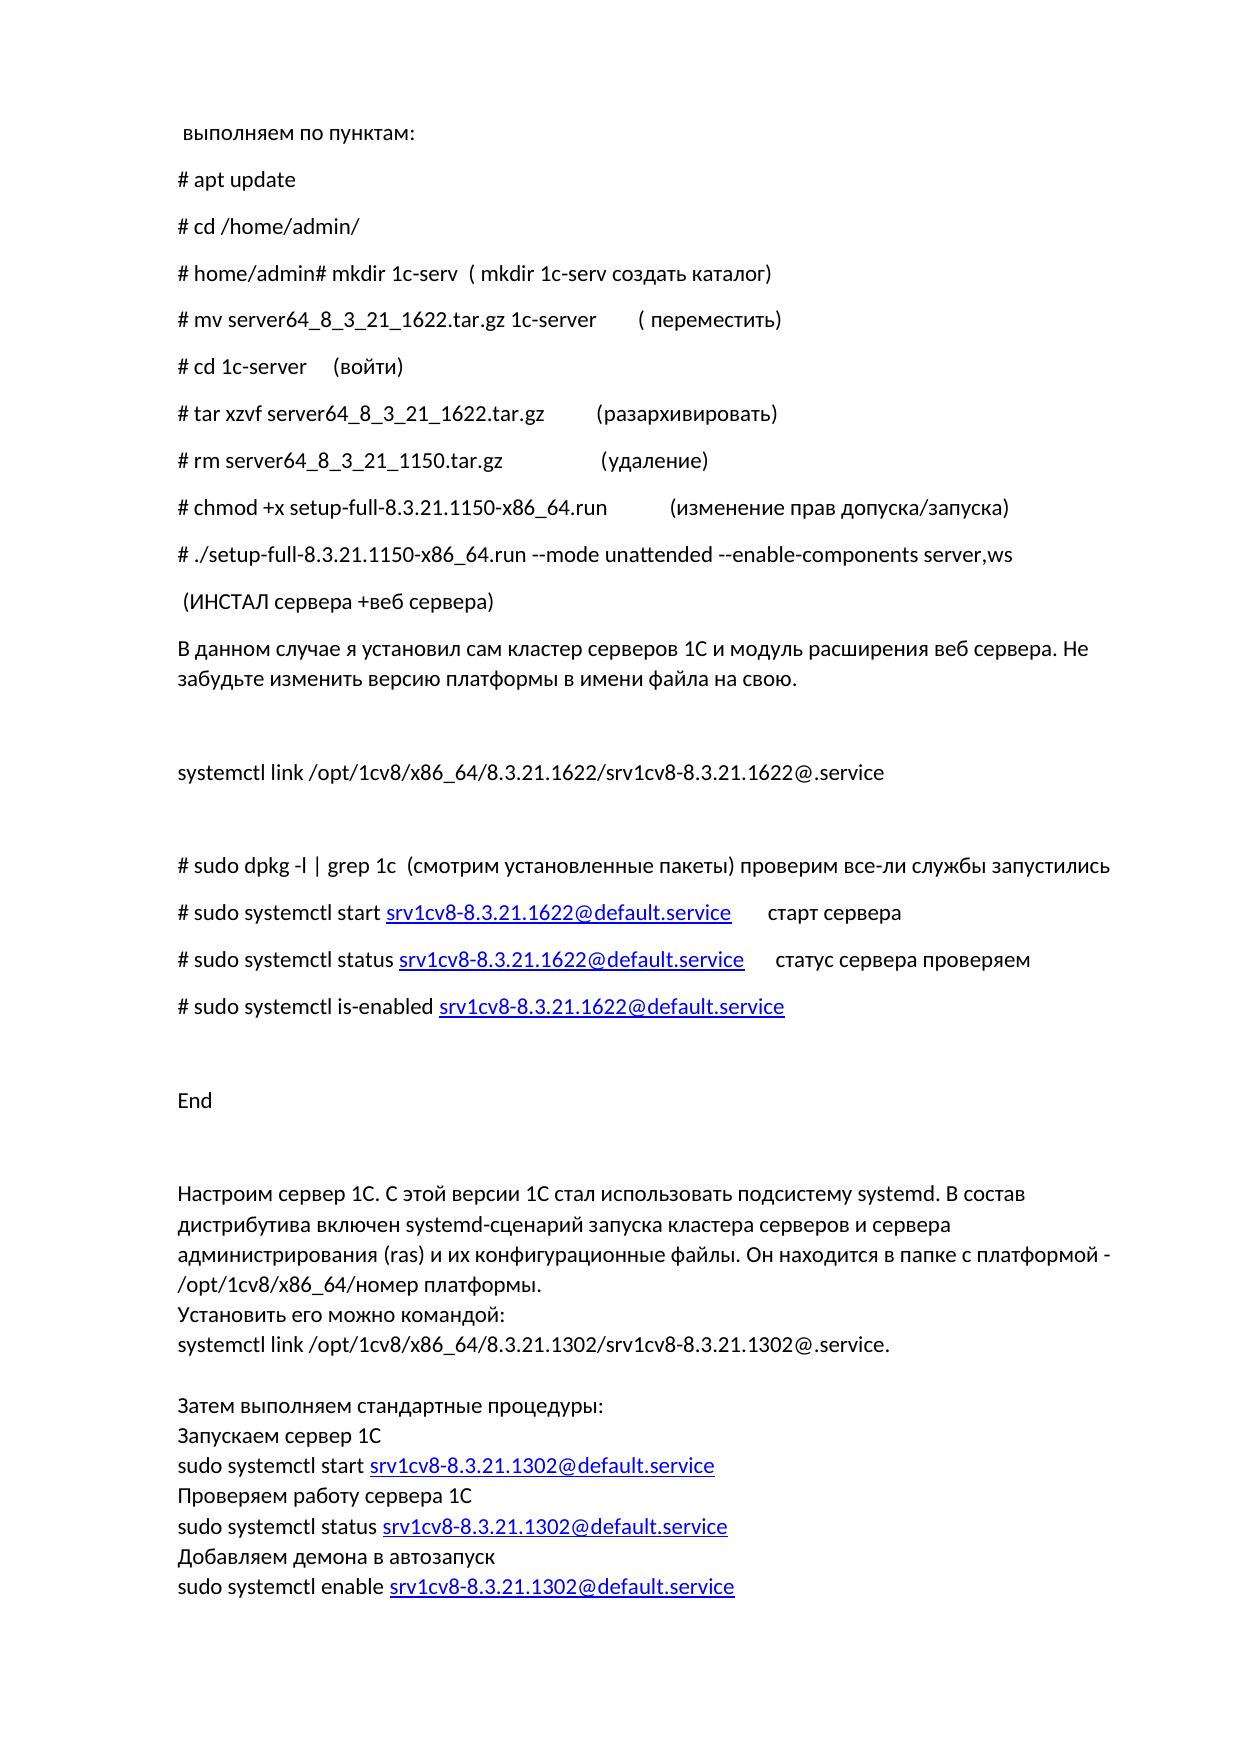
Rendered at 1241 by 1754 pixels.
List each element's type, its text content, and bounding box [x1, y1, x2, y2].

text # tar xzvf server64_8_3_21_1622.tar.gz (разархивировать) [177, 399, 1152, 427]
text # cd 1c-server (войти) [177, 352, 1152, 381]
text # rm server64_8_3_21_1150.tar.gz (удаление) [177, 446, 1152, 474]
text # chmod +x setup-full-8.3.21.1150-x86_64.run (изменение прав допуска/запуска) [177, 493, 1152, 521]
text # sudo dpkg -l | grep 1c (смотрим установленные пакеты) проверим все-ли службы запустились [177, 851, 1152, 879]
text # home/admin# mkdir 1c-serv ( mkdir 1c-serv создать каталог) [177, 259, 1152, 287]
text # apt update [177, 165, 1152, 193]
text # ./setup-full-8.3.21.1150-x86_64.run --mode unattended --enable-components server,ws [177, 540, 1152, 568]
text выполняем по пунктам: [177, 118, 1152, 146]
text В данном случае я установил сам кластер серверов 1С и модуль расширения веб сервера. Не забудьте изменить версию платформы в имени файла на свою. [177, 634, 1152, 692]
text # sudo systemctl is-enabled srv1cv8-8.3.21.1622@default.service [177, 992, 1152, 1020]
text Настроим сервер 1С. С этой версии 1С стал использовать подсистему systemd. В состав дистрибутива включен systemd-сценарий запуска кластера серверов и сервера администрирования (ras) и их конфигурационные файлы. Он находится в папке с платформой - /opt/1cv8/x86_64/номер платформы. Установить его можно командой: systemctl link /opt/1cv8/x86_64/8.3.21.1302/srv1cv8-8.3.21.1302@.service. Затем выполняем стандартные процедуры: Запускаем сервер 1С sudo systemctl start srv1cv8-8.3.21.1302@default.service Проверяем работу сервера 1С sudo systemctl status srv1cv8-8.3.21.1302@default.service Добавляем демона в автозапуск sudo systemctl enable srv1cv8-8.3.21.1302@default.service [177, 1179, 1152, 1600]
text # sudo systemctl status srv1cv8-8.3.21.1622@default.service статус сервера проверяем [177, 945, 1152, 973]
text End [177, 1086, 1152, 1114]
text systemctl link /opt/1cv8/x86_64/8.3.21.1622/srv1cv8-8.3.21.1622@.service [177, 758, 1152, 786]
text # mv server64_8_3_21_1622.tar.gz 1c-server ( переместить) [177, 306, 1152, 334]
text # sudo systemctl start srv1cv8-8.3.21.1622@default.service старт сервера [177, 898, 1152, 926]
text # cd /home/admin/ [177, 212, 1152, 240]
text (ИНСТАЛ сервера +веб сервера) [177, 587, 1152, 615]
